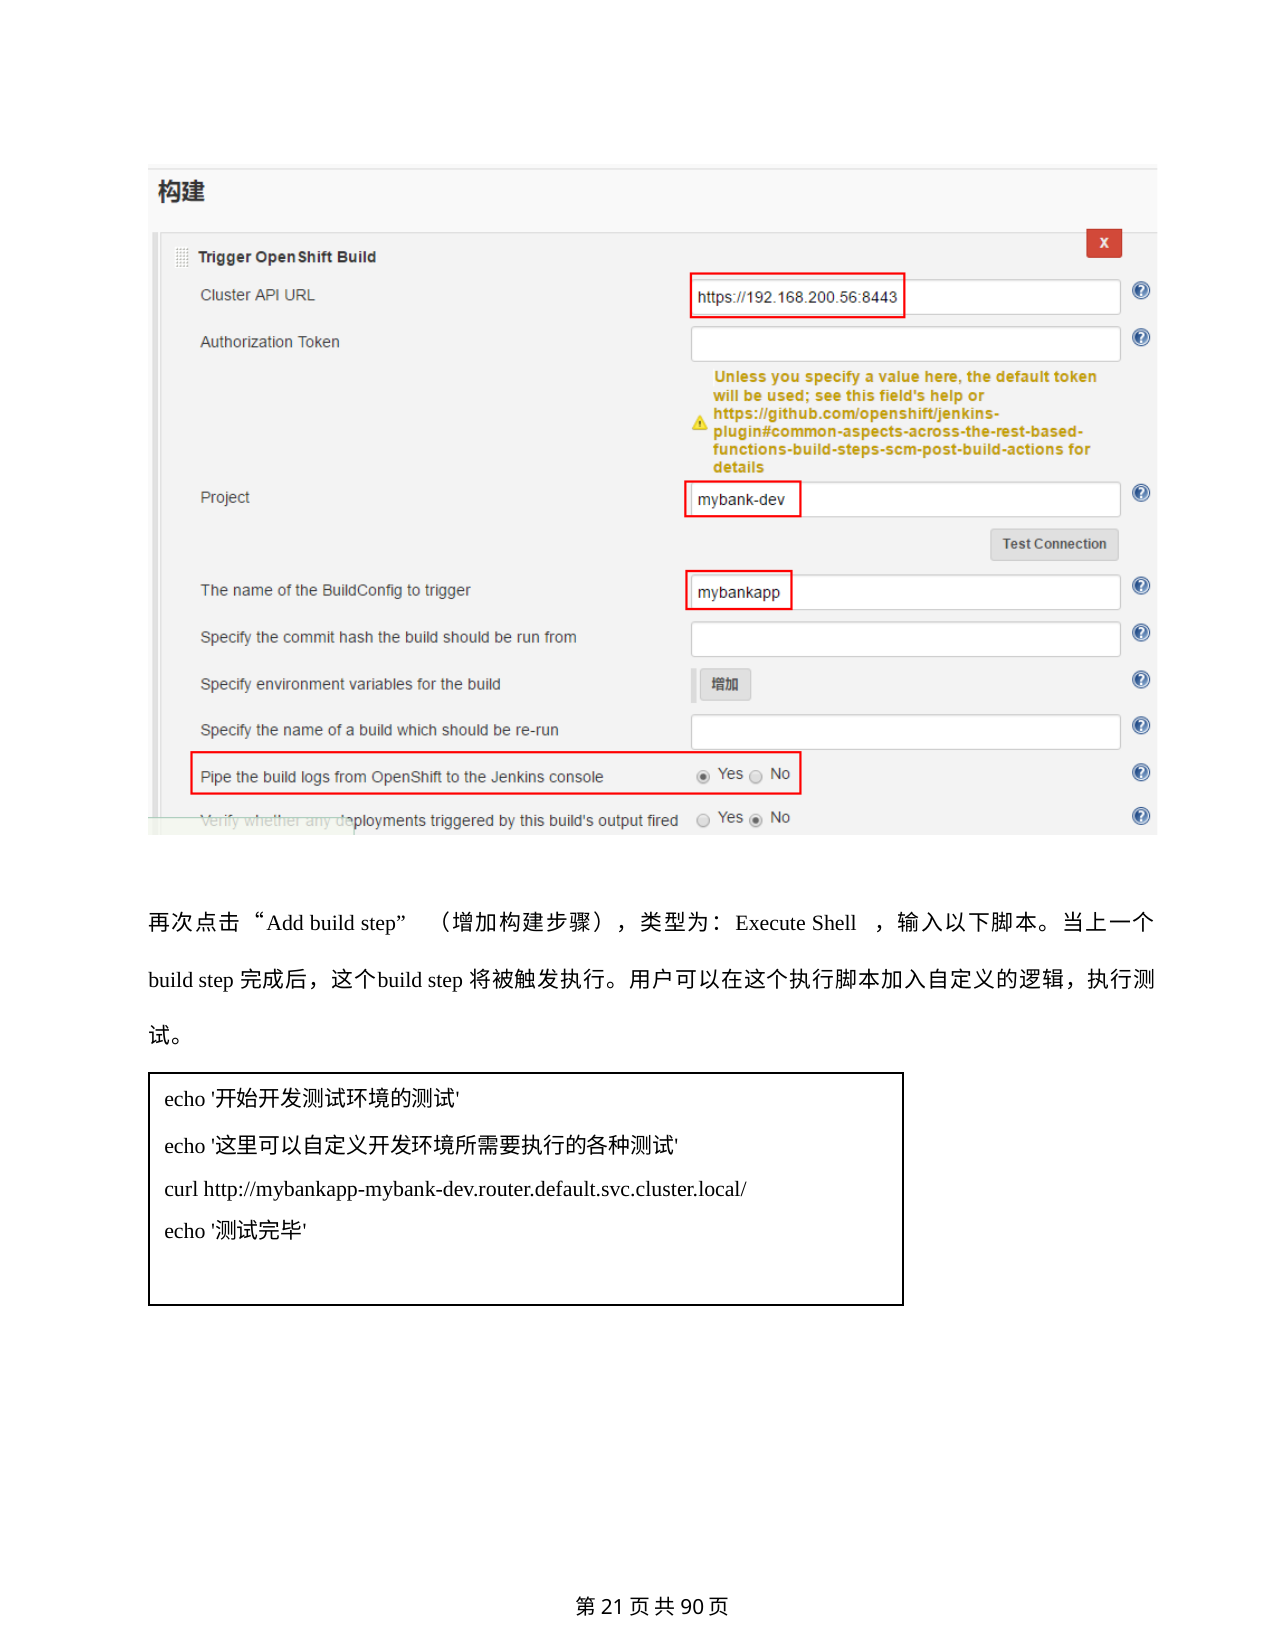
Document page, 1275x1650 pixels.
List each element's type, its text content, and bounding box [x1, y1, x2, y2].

text 再次点击“Add build step”（增加构建步骤），类型为：Execute Shell，输入以下脚本。当上一个build step完成后，这个build step将被触发执行。用户可以在这个执行脚本加入自定义的逻辑，执行测试。 [148, 902, 1156, 1052]
picture [148, 164, 1158, 835]
